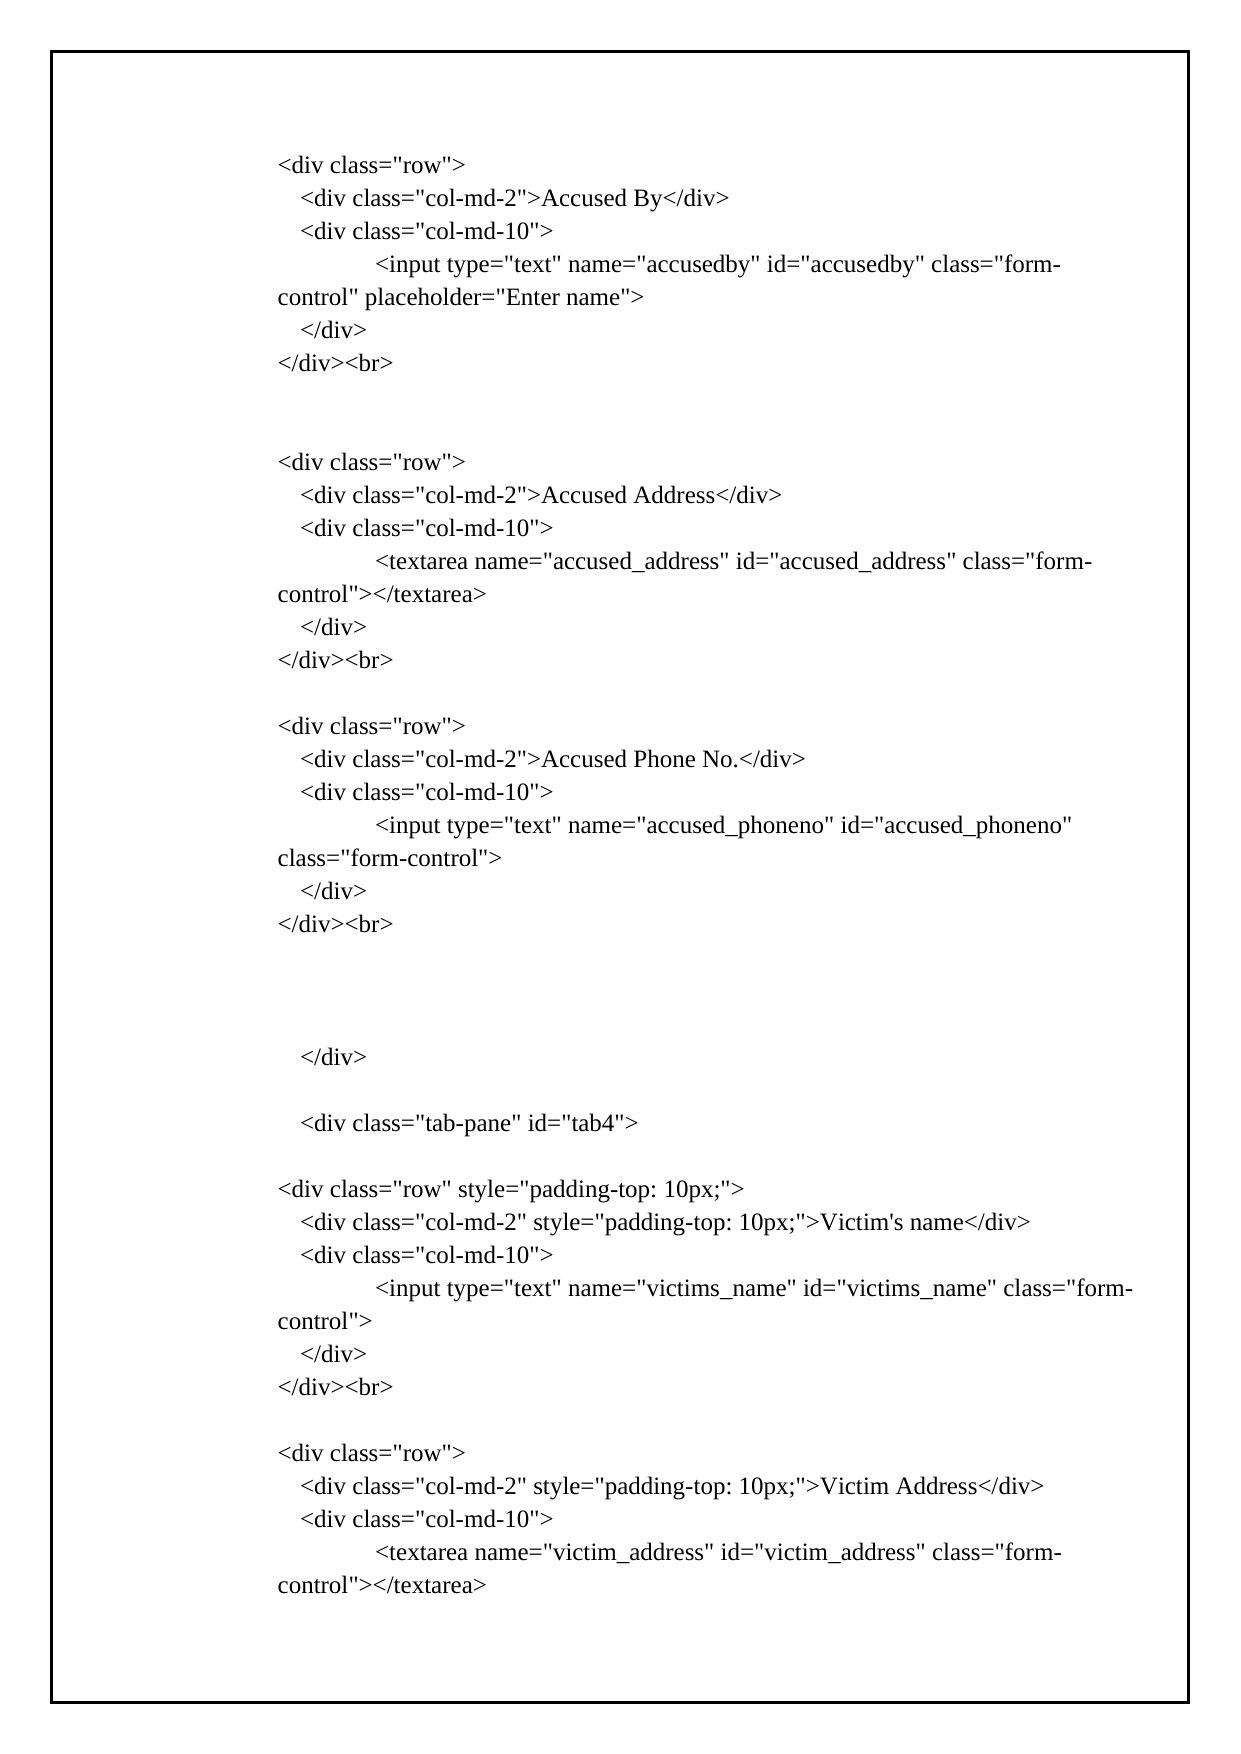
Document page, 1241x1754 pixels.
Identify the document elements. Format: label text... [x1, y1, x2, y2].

list <div class="tab-pane" id="tab4"> [277, 1108, 1137, 1136]
list <input type="text" name="victims_name" id="victims_name" class="form-control"> [277, 1273, 1137, 1334]
list </div> [277, 315, 1137, 344]
list <div class="col-md-10"> [277, 216, 1137, 245]
list <input type="text" name="accused_phoneno" id="accused_phoneno" class="form-control"> [277, 810, 1137, 872]
list </div> [277, 1339, 1137, 1367]
list <div class="col-md-2">Accused By</div> [277, 183, 1137, 212]
list <div class="row" style="padding-top: 10px;"> [277, 1174, 1137, 1202]
list <div class="row"> [277, 150, 1137, 179]
list <div class="col-md-2" style="padding-top: 10px;">Victim Address</div> [277, 1471, 1137, 1499]
list <textarea name="victim_address" id="victim_address" class="form-control"></textarea> [277, 1537, 1137, 1599]
list <div class="row"> [277, 447, 1137, 476]
list <div class="col-md-2">Accused Address</div> [277, 480, 1137, 509]
list <div class="row"> [277, 711, 1137, 740]
list <div class="col-md-10"> [277, 1504, 1137, 1533]
list </div><br> [277, 909, 1137, 938]
list </div><br> [277, 1372, 1137, 1401]
list <input type="text" name="accusedby" id="accusedby" class="form-control" placeholder="Enter name"> [277, 249, 1137, 311]
list <div class="col-md-10"> [277, 513, 1137, 542]
list </div><br> [277, 645, 1137, 674]
list </div><br> [277, 348, 1137, 377]
list <div class="col-md-2" style="padding-top: 10px;">Victim's name</div> [277, 1207, 1137, 1235]
list <div class="col-md-2">Accused Phone No.</div> [277, 744, 1137, 773]
list </div> [277, 1042, 1137, 1070]
list <div class="row"> [277, 1438, 1137, 1467]
list <div class="col-md-10"> [277, 777, 1137, 806]
list <div class="col-md-10"> [277, 1240, 1137, 1268]
list </div> [277, 876, 1137, 905]
list <textarea name="accused_address" id="accused_address" class="form-control"></textarea> [277, 546, 1137, 608]
list </div> [277, 612, 1137, 641]
